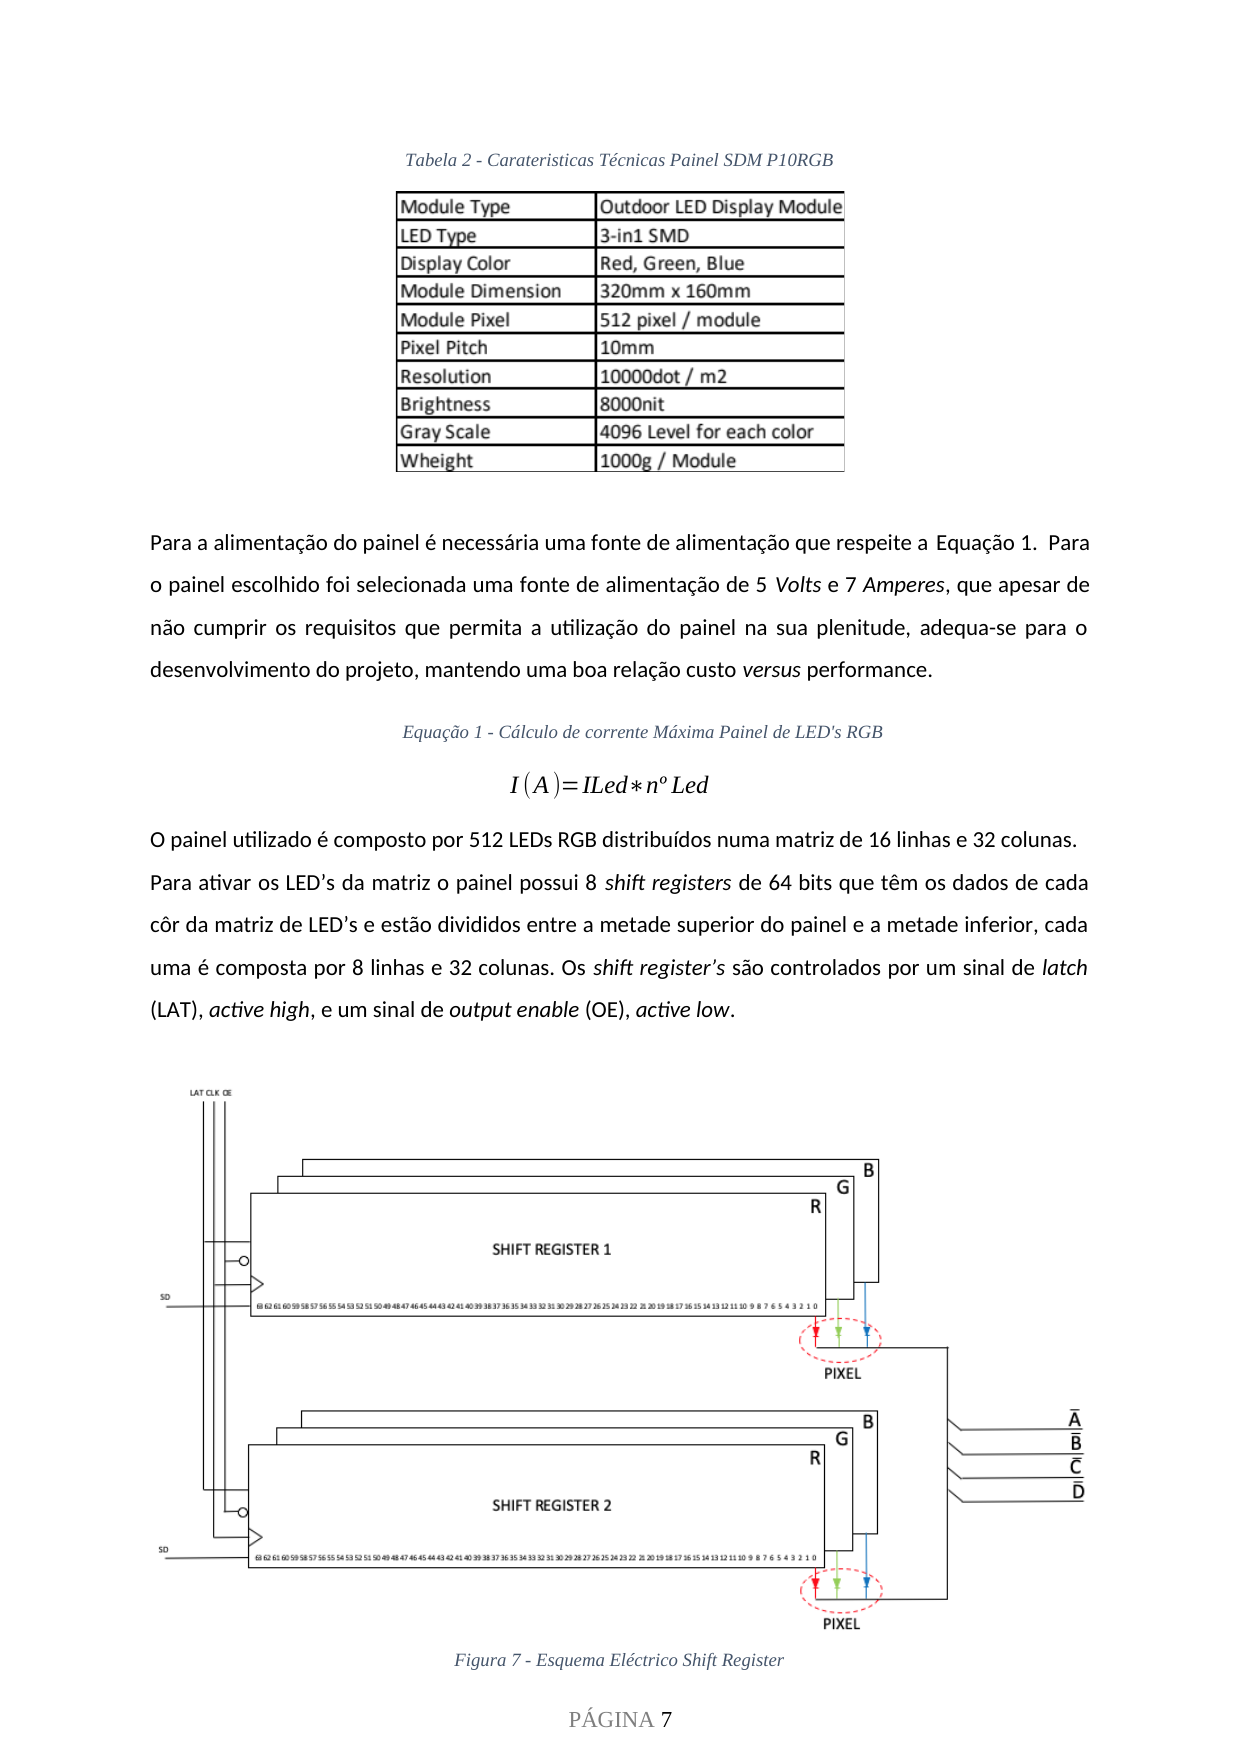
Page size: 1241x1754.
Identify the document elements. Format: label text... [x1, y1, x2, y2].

text Para a alimentação do painel é necessária uma fonte de alimentação que respeite a Equação 1. Para o painel escolhido foi selecionada uma fonte de alimentação de 5 Volts e 7 Amperes, que apesar de não cumprir os requisitos que permita a utilização do painel na sua plenitude, adequa-se para o desenvolvimento do projeto, mantendo uma boa relação custo versus performance. [150, 528, 1090, 683]
text Figura 7 - Esquema Eléctrico Shift Register [150, 1649, 1090, 1671]
picture [150, 1080, 1090, 1636]
text Para ativar os LED’s da matriz o painel possui 8 shift registers de 64 bits que têm os dados de cada côr da matriz de LED’s e estão divididos entre a metade superior do painel e a metade inferior, cada uma é composta por 8 linhas e 32 colunas. Os shift register’s são controlados por um sinal de latch (LAT), active high, e um sinal de output enable (OE), active low. [150, 868, 1090, 1023]
text O painel utilizado é composto por 512 LEDs RGB distribuídos numa matriz de 16 linhas e 32 colunas. [150, 825, 1090, 853]
text Tabela 2 - Carateristicas Técnicas Painel SDM P10RGB [150, 149, 1090, 171]
